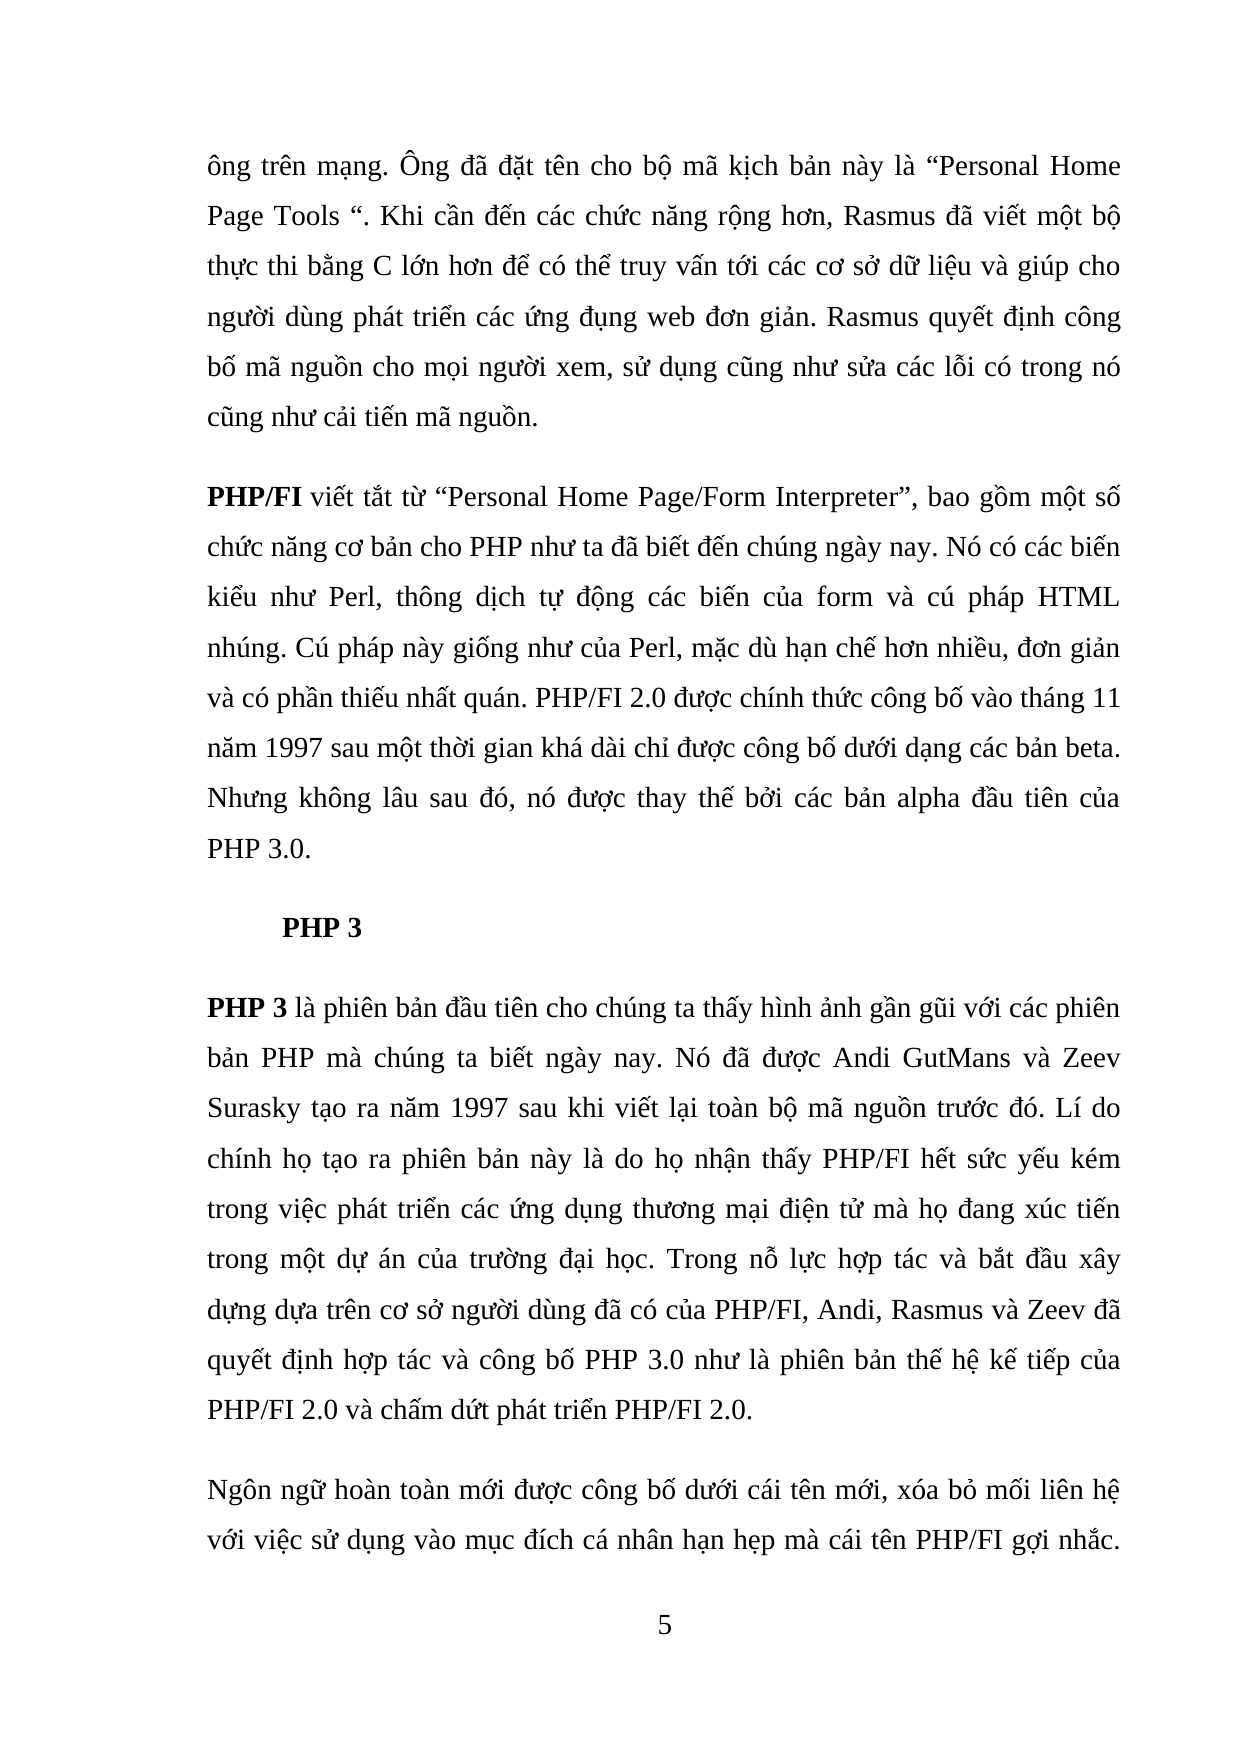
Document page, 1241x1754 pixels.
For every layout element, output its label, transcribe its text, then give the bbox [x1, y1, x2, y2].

text PHP 3 [207, 910, 1122, 944]
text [207, 1472, 1122, 1556]
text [207, 148, 1122, 433]
text PHP 3 là phiên bản đầu tiên cho chúng ta thấy hình ảnh gần gũi với các phiên bản PHP mà chúng ta biết ngày nay. Nó đã được Andi GutMans và Zeev Surasky tạo ra năm 1997 sau khi viết lại toàn bộ mã nguồn trước đó. Lí do chính họ tạo ra phiên bản này là do họ nhận thấy PHP/FI hết sức yếu kém trong việc phát triển các ứng dụng thương mại điện tử mà họ đang xúc tiến trong một dự án của trường đại học. Trong nỗ lực hợp tác và bắt đầu xây dựng dựa trên cơ sở người dùng đã có của PHP/FI, Andi, Rasmus và Zeev đã quyết định hợp tác và công bố PHP 3.0 như là phiên bản thế hệ kế tiếp của PHP/FI 2.0 và chấm dứt phát triển PHP/FI 2.0. [207, 990, 1122, 1426]
text PHP/FI viết tắt từ “Personal Home Page/Form Interpreter”, bao gồm một số chức năng cơ bản cho PHP như ta đã biết đến chúng ngày nay. Nó có các biến kiểu như Perl, thông dịch tự động các biến của form và cú pháp HTML nhúng. Cú pháp này giống như của Perl, mặc dù hạn chế hơn nhiều, đơn giản và có phần thiếu nhất quán. PHP/FI 2.0 được chính thức công bố vào tháng 11 năm 1997 sau một thời gian khá dài chỉ được công bố dưới dạng các bản beta. Nhưng không lâu sau đó, nó được thay thế bởi các bản alpha đầu tiên của PHP 3.0. [207, 479, 1122, 864]
